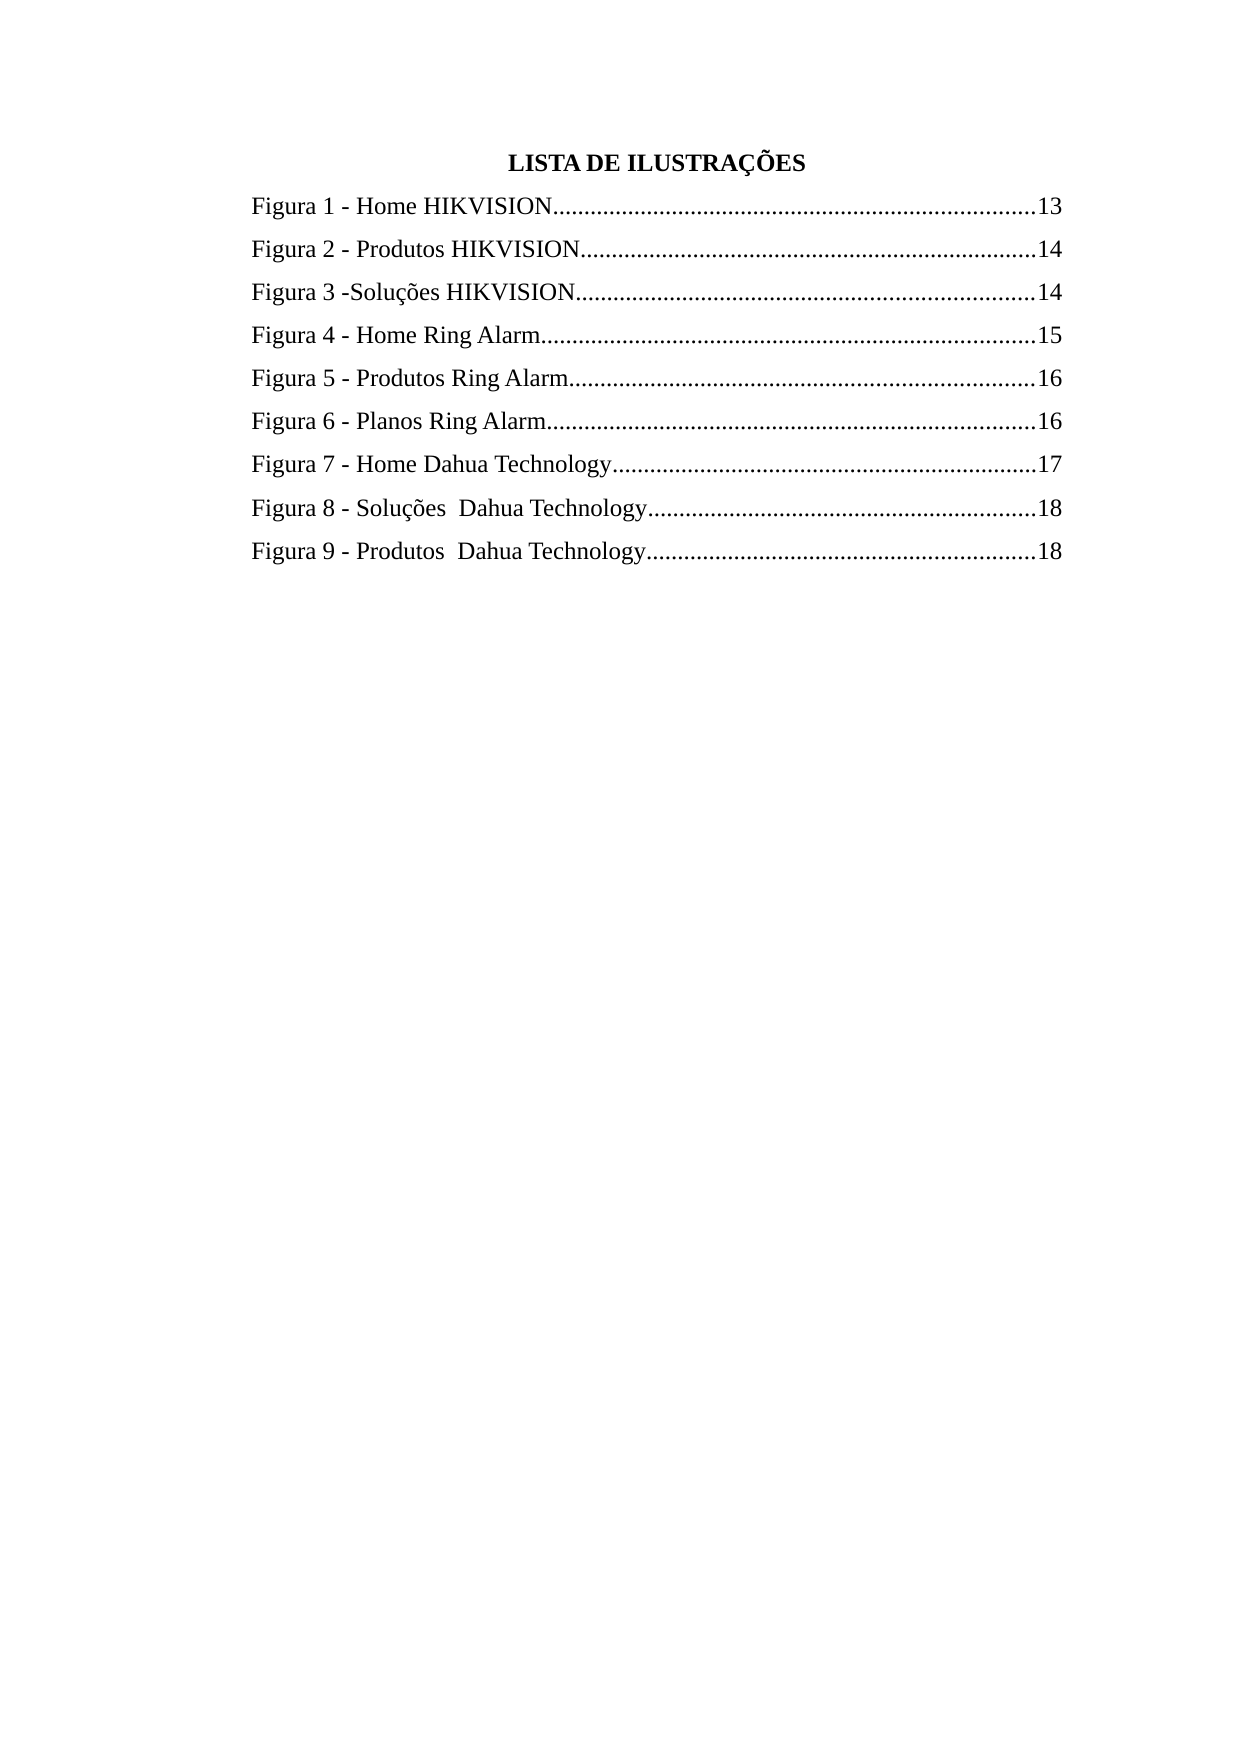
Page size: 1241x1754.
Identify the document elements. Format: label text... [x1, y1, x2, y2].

text Figura 3 -Soluções HIKVISION 14 [177, 277, 1063, 306]
text Figura 6 - Planos Ring Alarm 16 [177, 406, 1063, 435]
text Figura 7 - Home Dahua Technology 17 [177, 449, 1063, 478]
text Figura 2 - Produtos HIKVISION 14 [177, 234, 1063, 263]
text Figura 1 - Home HIKVISION 13 [177, 191, 1063, 219]
text Figura 5 - Produtos Ring Alarm 16 [177, 363, 1063, 392]
text Figura 9 - Produtos Dahua Technology 18 [177, 536, 1063, 564]
text Figura 4 - Home Ring Alarm 15 [177, 320, 1063, 349]
text LISTA DE ILUSTRAÇÕES [177, 148, 1063, 176]
text Figura 8 - Soluções Dahua Technology 18 [177, 493, 1063, 521]
